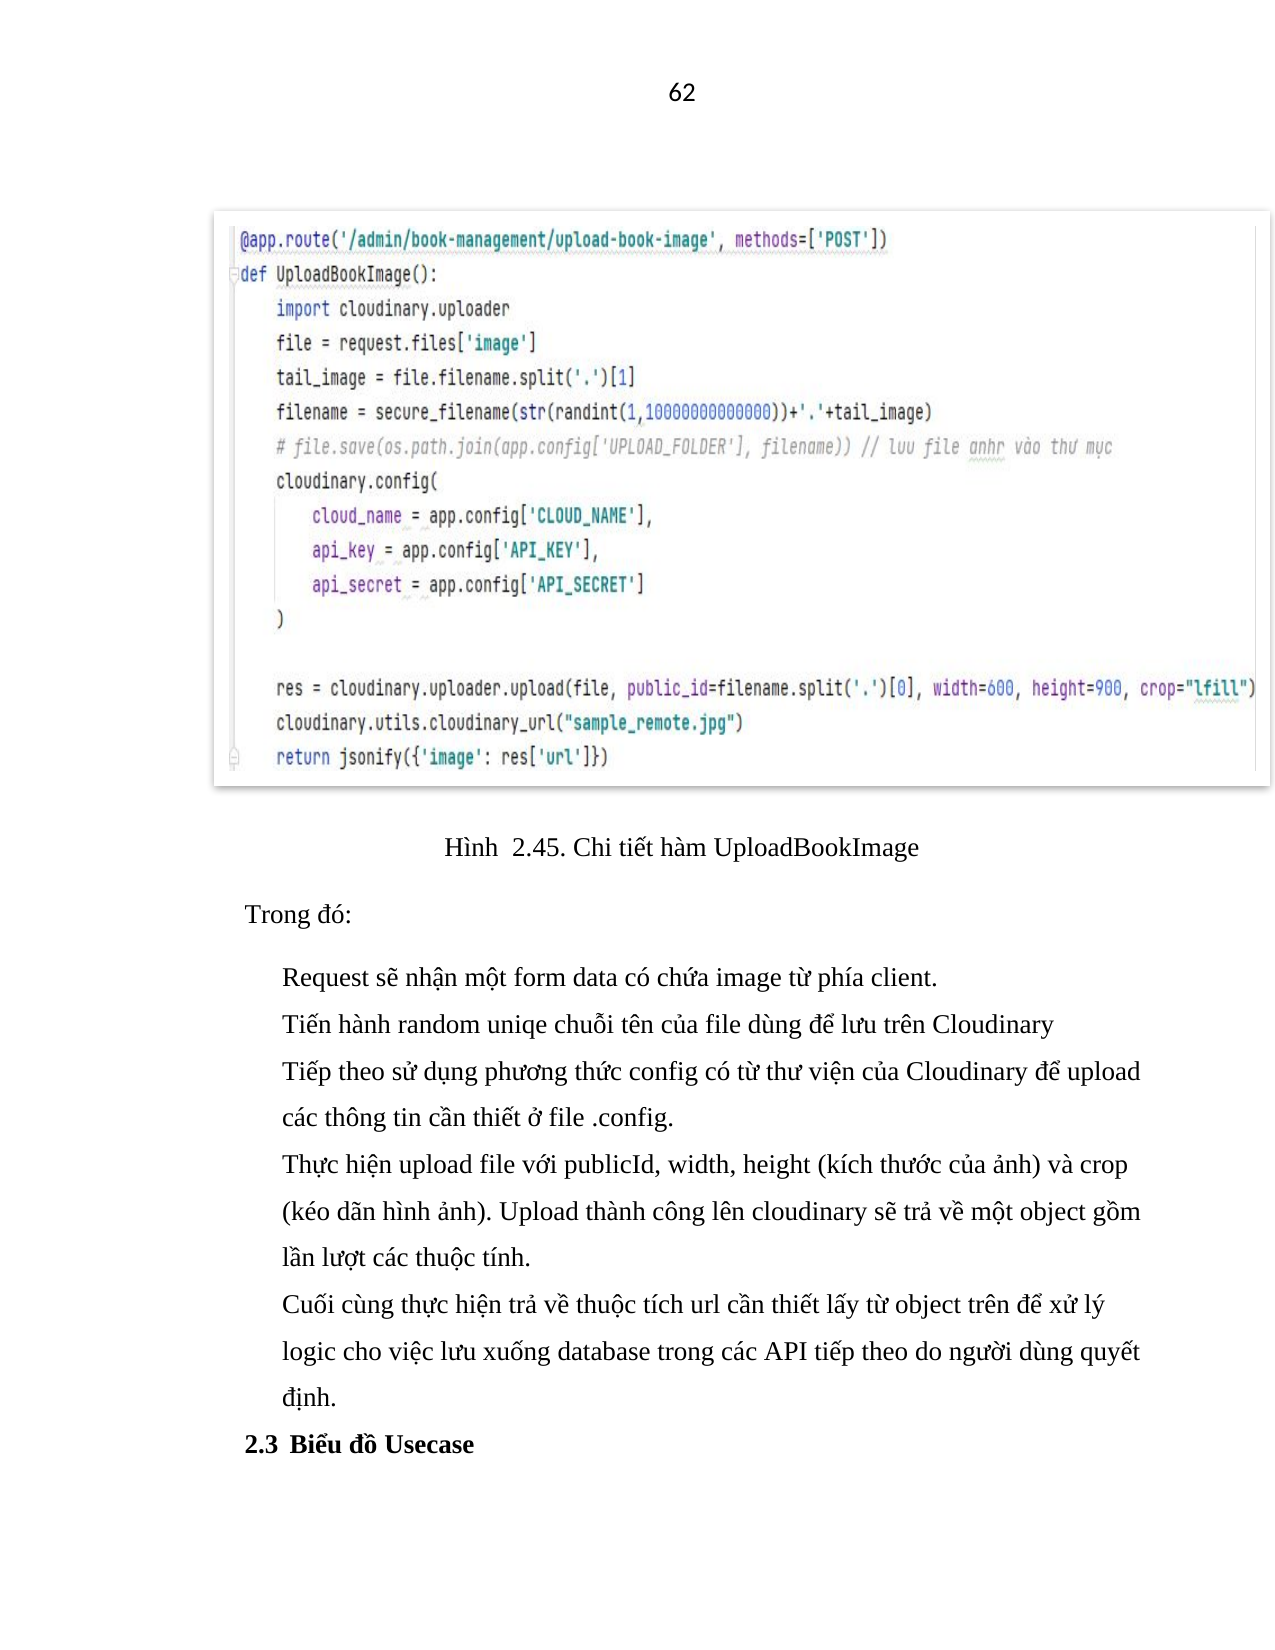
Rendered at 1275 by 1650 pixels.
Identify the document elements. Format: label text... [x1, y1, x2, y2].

list Biểu đồ Usecase [244, 1428, 1157, 1459]
list Request sẽ nhận một form data có chứa image từ phía client. [282, 962, 1157, 993]
text Trong đó: [244, 898, 1157, 929]
list Cuối cùng thực hiện trả về thuộc tích url cần thiết lấy từ object trên để xử lý logic cho việc lưu xuống database trong các API tiếp theo do người dùng quyết định. [282, 1288, 1157, 1413]
picture [229, 226, 1256, 771]
list Tiếp theo sử dụng phương thức config có từ thư viện của Cloudinary để upload các thông tin cần thiết ở file .config. [282, 1055, 1157, 1133]
list Tiến hành random uniqe chuỗi tên của file dùng để lưu trên Cloudinary [282, 1008, 1157, 1039]
list Thực hiện upload file với publicId, width, height (kích thước của ảnh) và crop (kéo dãn hình ảnh). Upload thành công lên cloudinary sẽ trả về một object gồm lần lượt các thuộc tính. [282, 1148, 1157, 1273]
